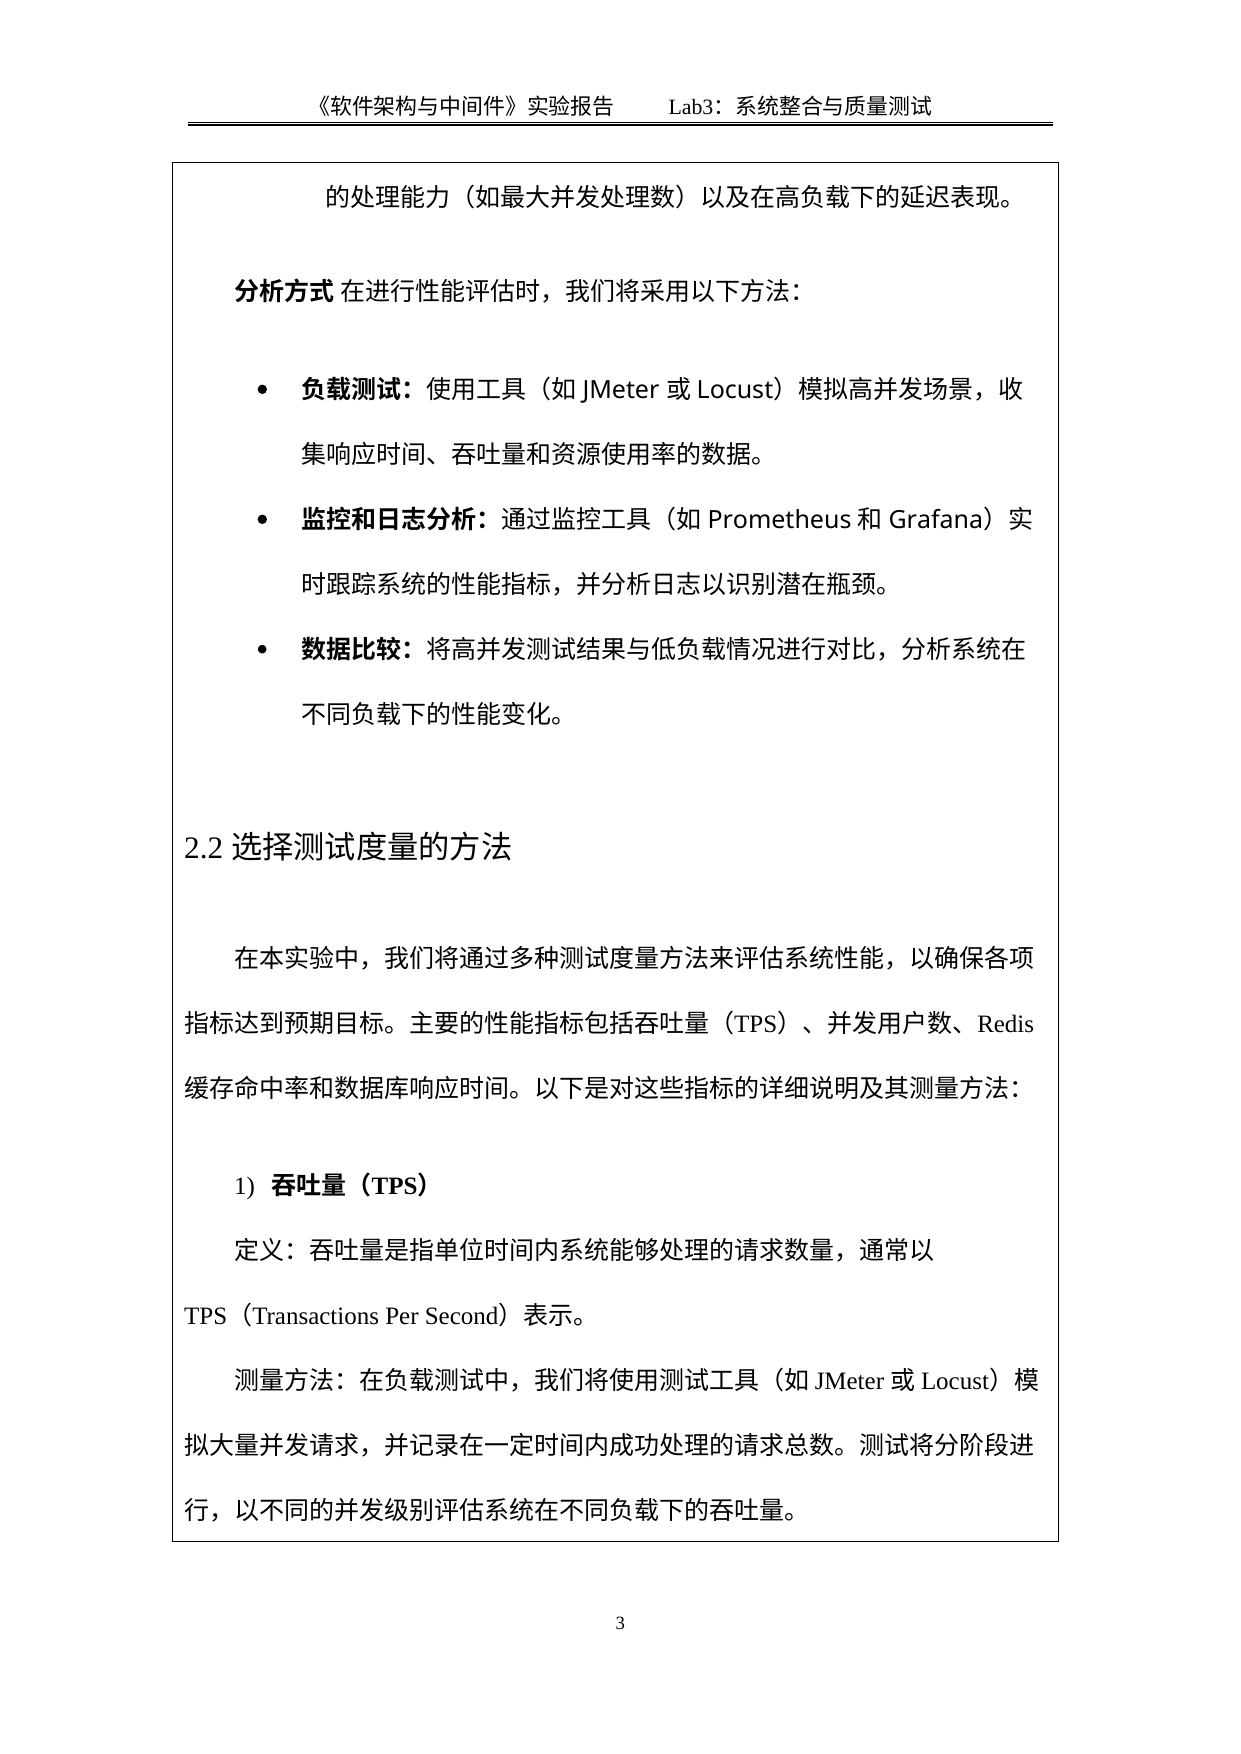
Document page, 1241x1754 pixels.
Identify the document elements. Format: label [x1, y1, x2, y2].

table_cell [173, 163, 1058, 1541]
